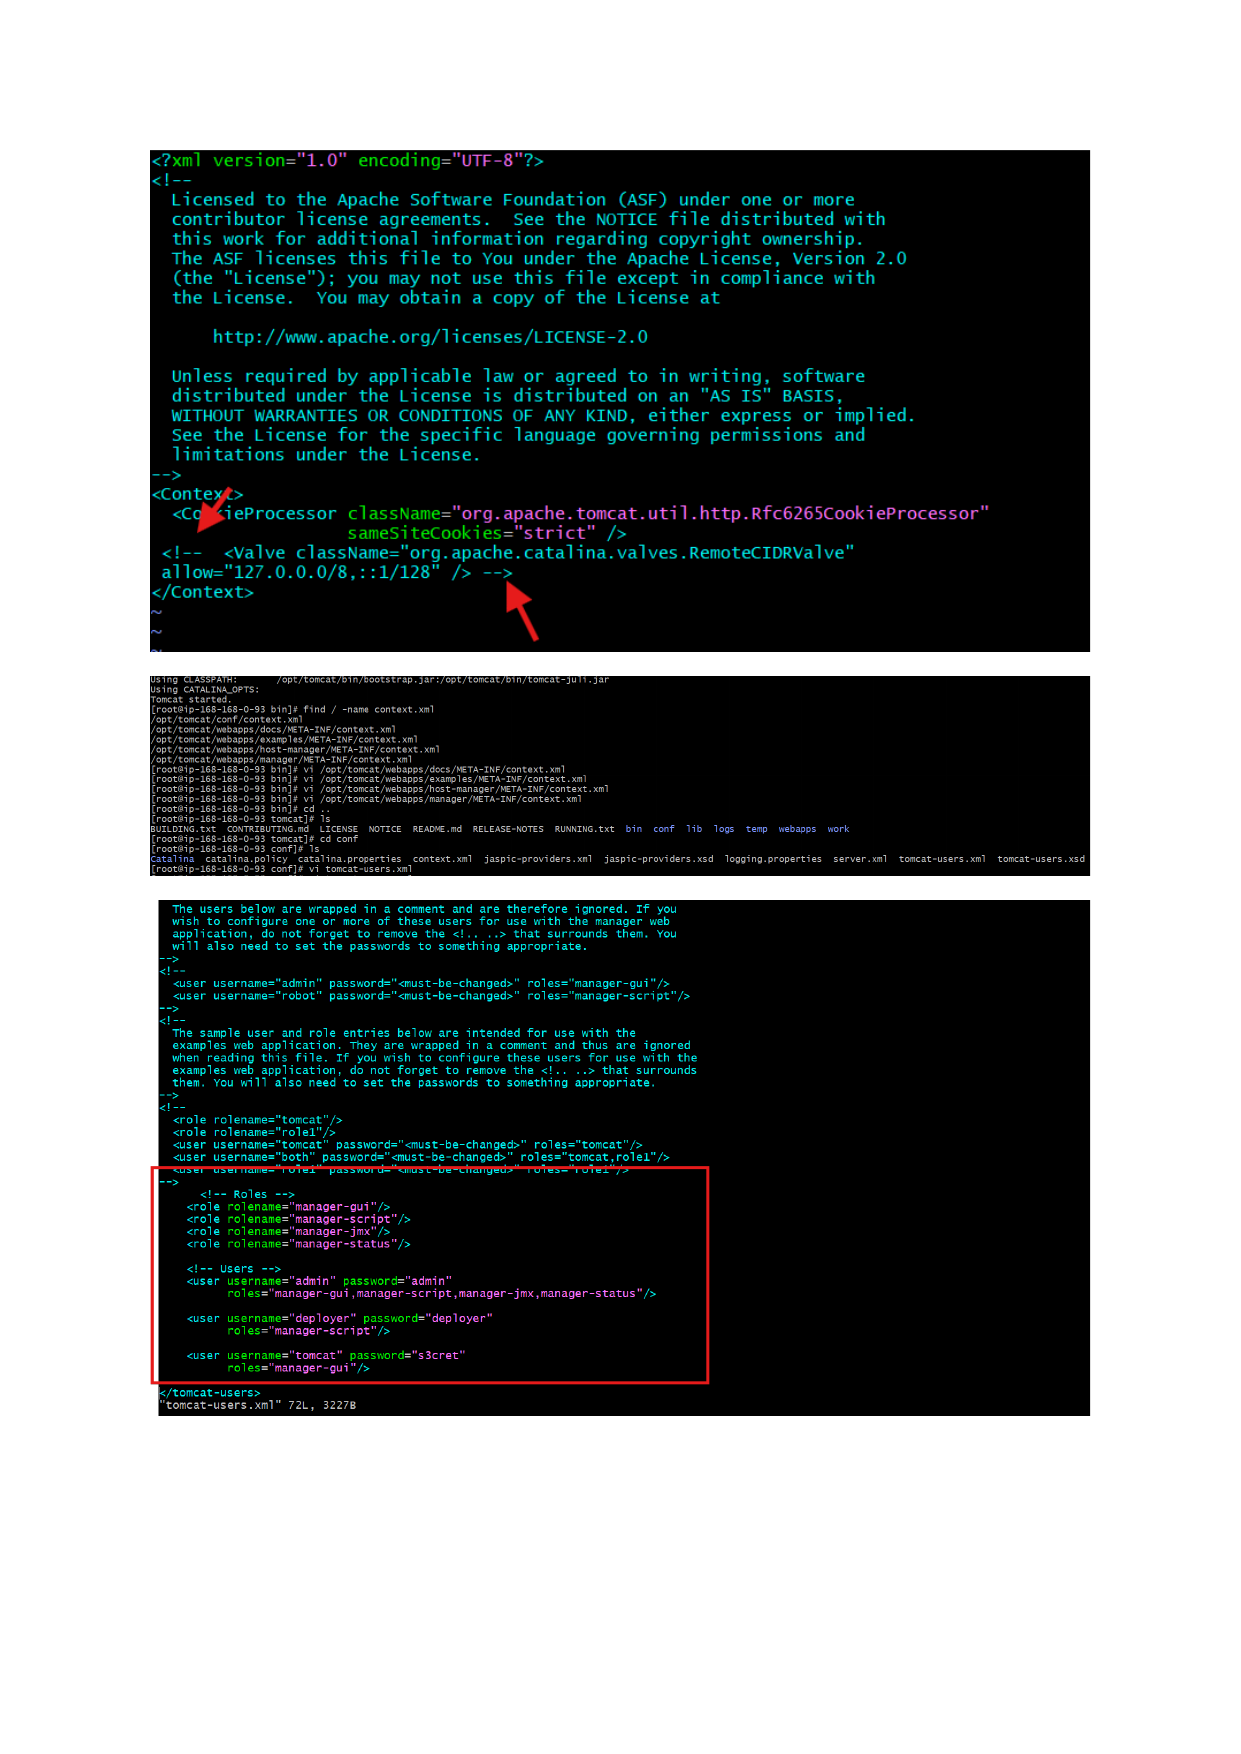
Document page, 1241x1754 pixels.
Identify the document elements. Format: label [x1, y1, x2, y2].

picture [150, 676, 1091, 876]
picture [150, 900, 1091, 1416]
picture [150, 150, 1091, 652]
